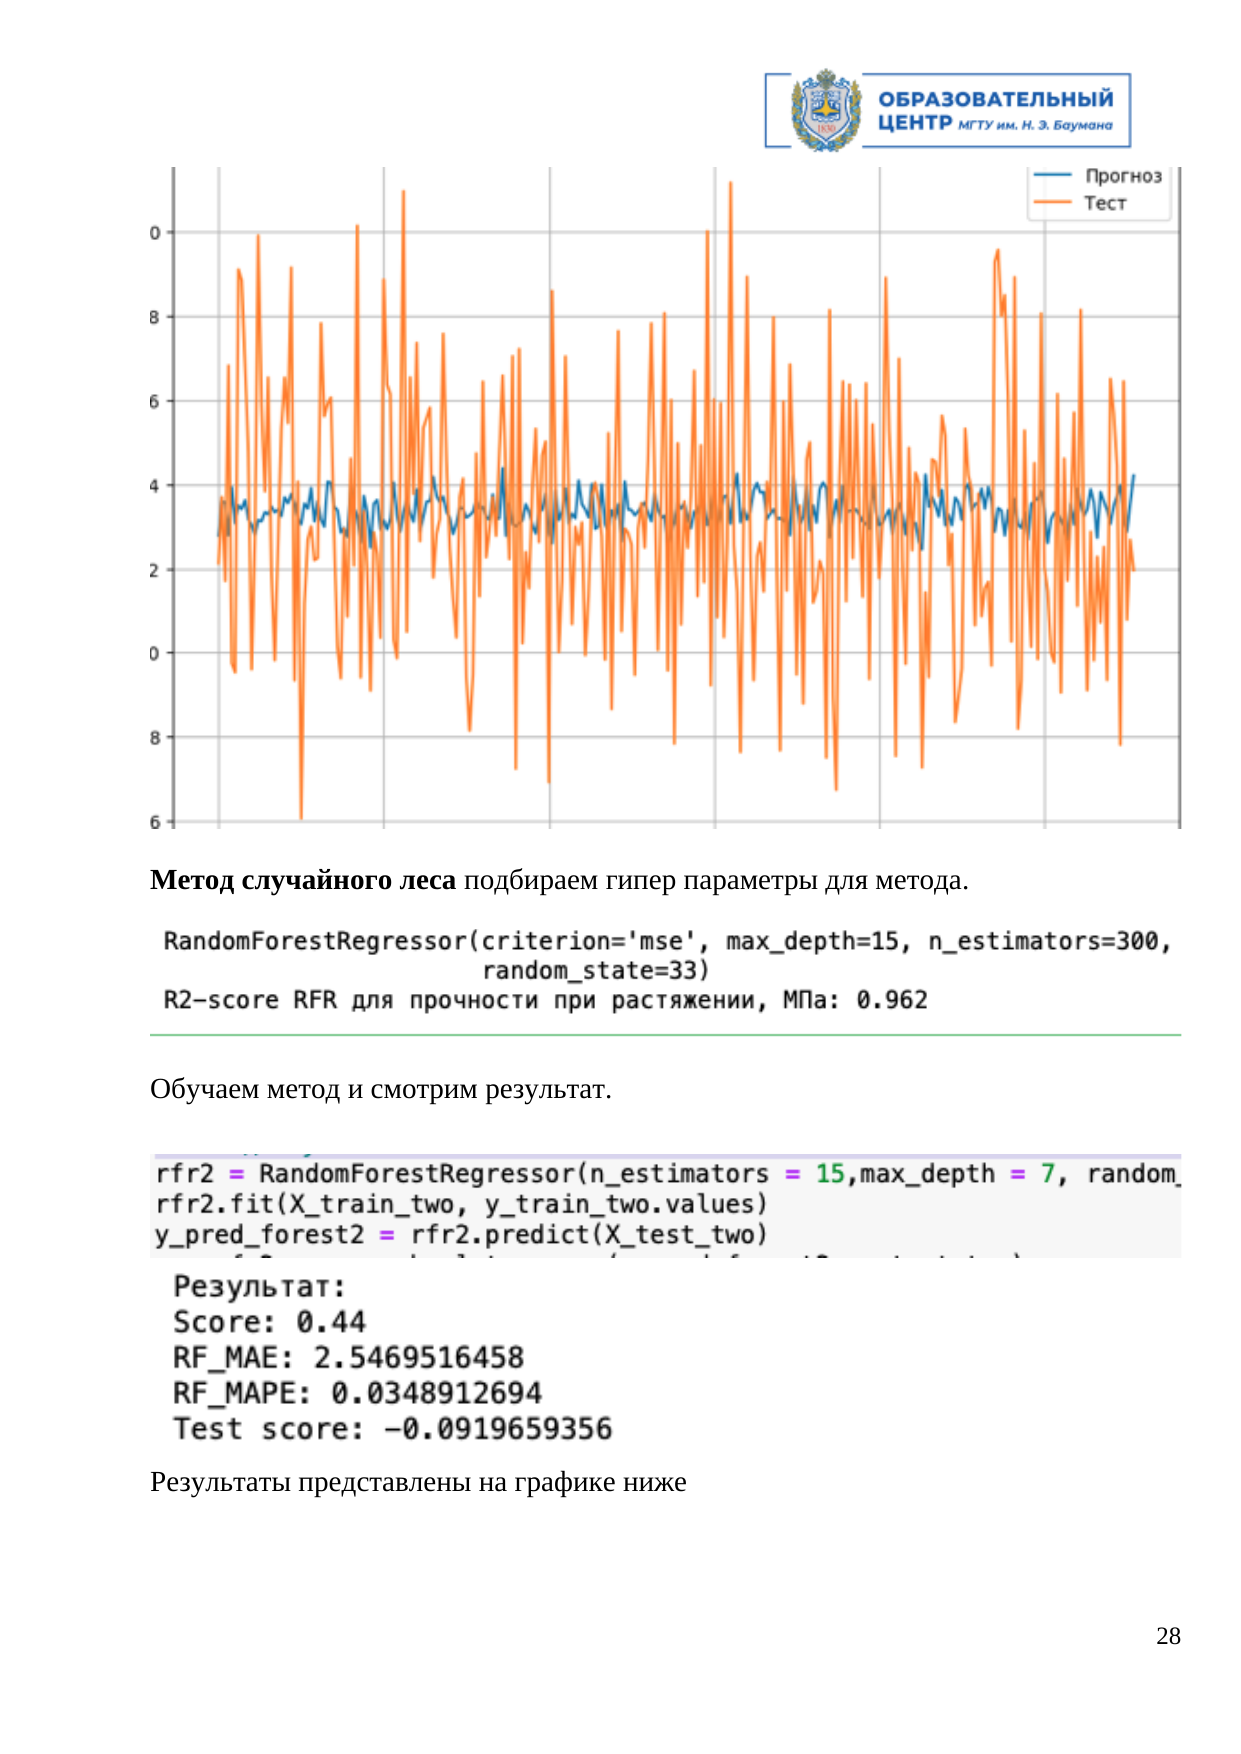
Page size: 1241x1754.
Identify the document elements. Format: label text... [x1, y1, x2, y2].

picture [150, 929, 1182, 1038]
picture [150, 1272, 625, 1450]
picture [150, 45, 1182, 829]
text Метод случайного леса подбираем гипер параметры для метода. [150, 862, 1181, 896]
picture [150, 1154, 1182, 1258]
text Обучаем метод и смотрим результат. [150, 1071, 1181, 1104]
text Результаты представлены на графике ниже [150, 1464, 1181, 1497]
